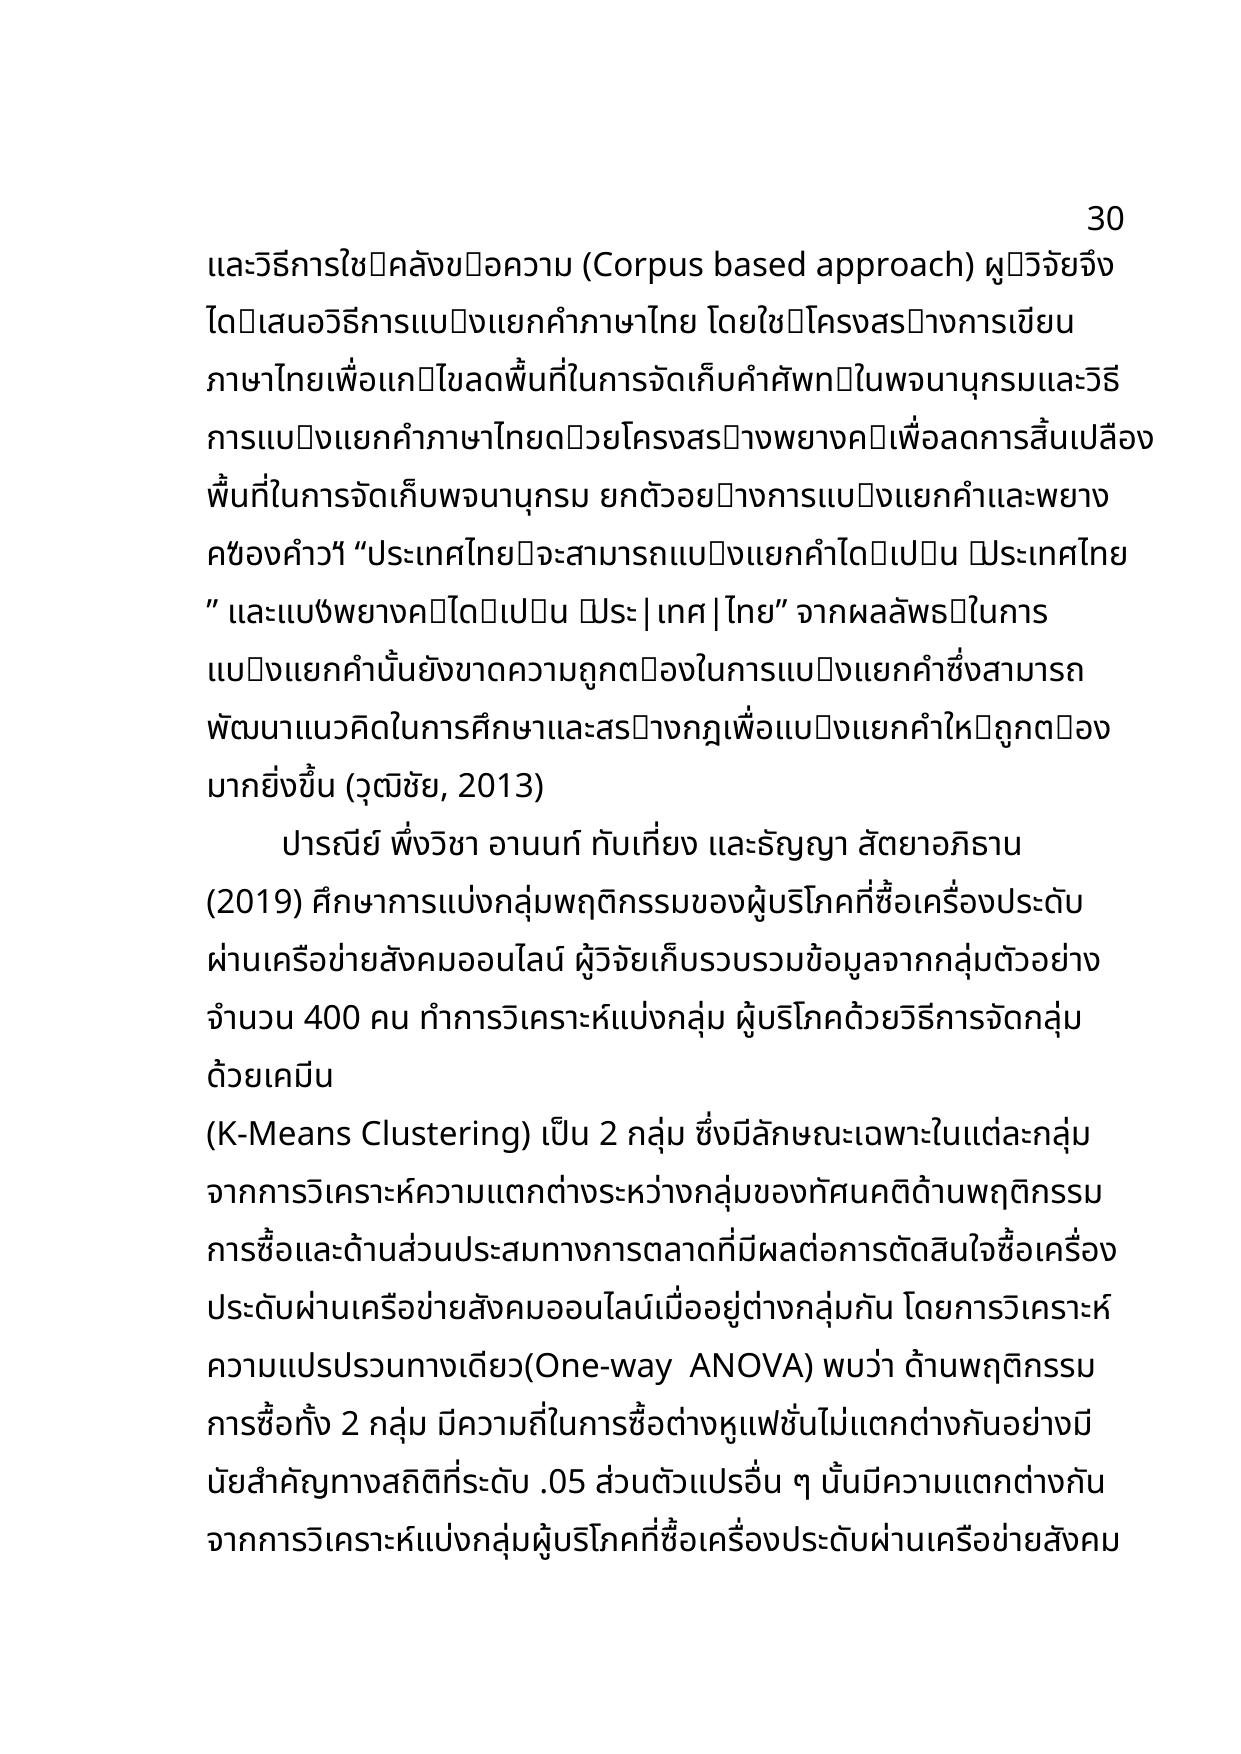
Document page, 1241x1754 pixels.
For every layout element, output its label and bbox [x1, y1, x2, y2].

text [206, 820, 1125, 1567]
text [206, 240, 1125, 813]
